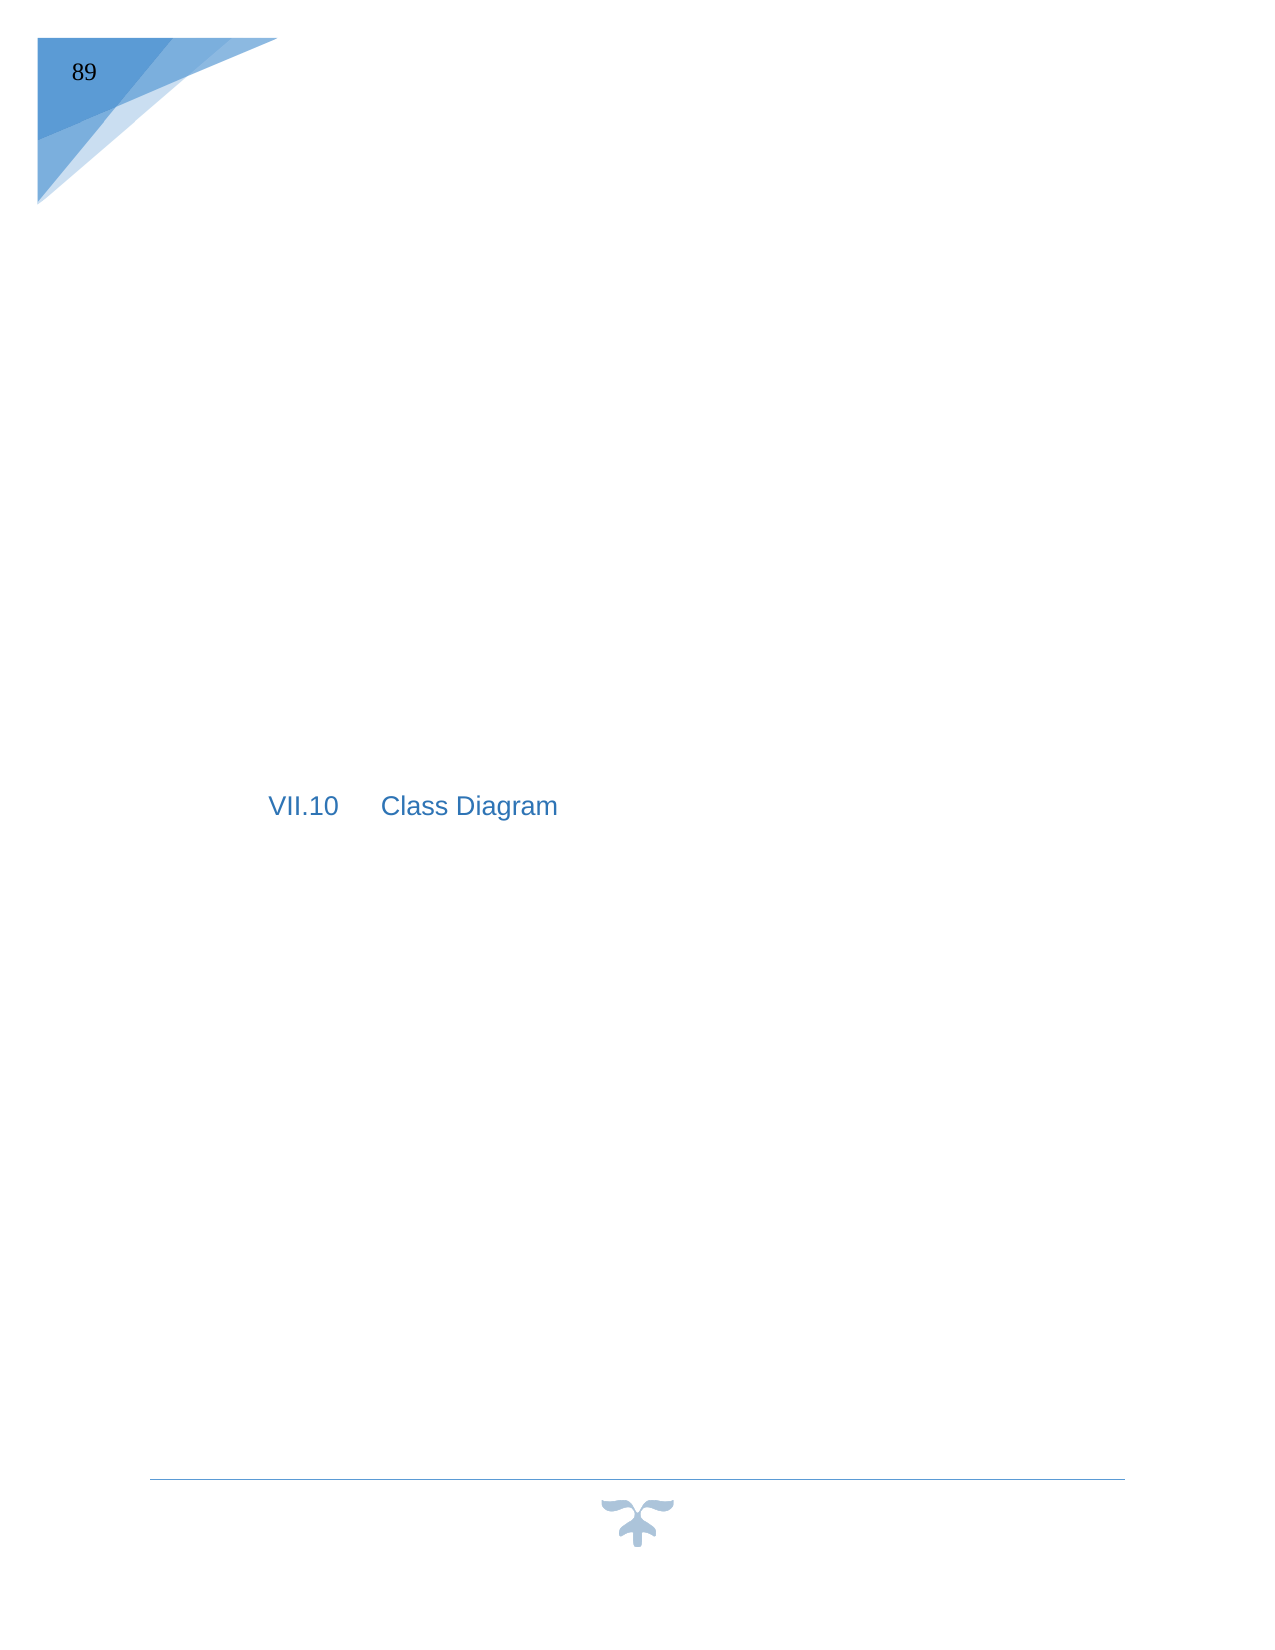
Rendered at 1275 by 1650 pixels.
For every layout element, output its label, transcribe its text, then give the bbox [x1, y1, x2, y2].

subtitle Class Diagram [268, 787, 1125, 823]
picture [37, 37, 279, 206]
